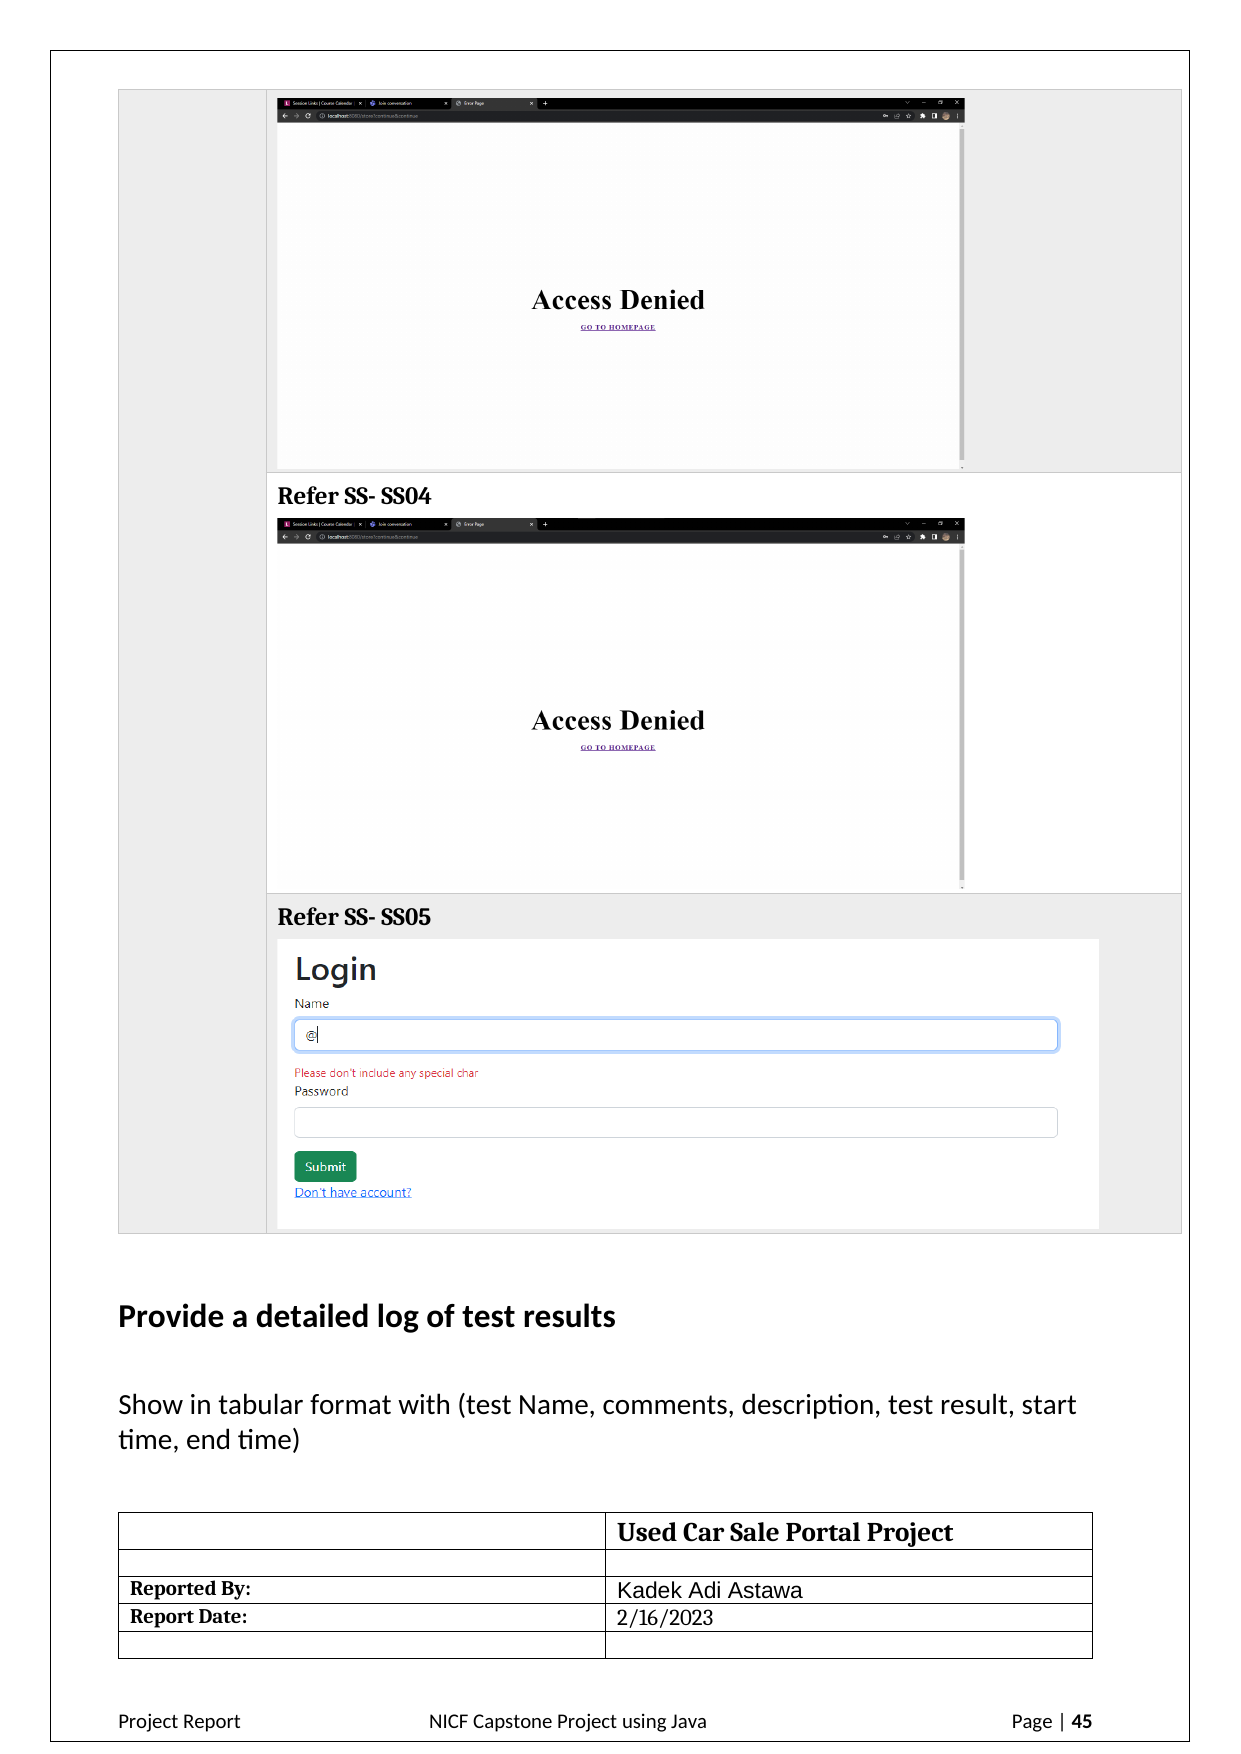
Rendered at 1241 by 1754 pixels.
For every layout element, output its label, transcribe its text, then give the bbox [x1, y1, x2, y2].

table_cell Refer SS- SS05 [267, 894, 1181, 1233]
picture [277, 518, 965, 889]
table_cell [606, 1632, 1092, 1658]
table_cell Report Date: [119, 1604, 605, 1631]
table_header Used Car Sale Portal Project [606, 1513, 1092, 1548]
text Provide a detailed log of test results [118, 1294, 1122, 1335]
table_cell [119, 1550, 605, 1576]
text Show in tabular format with (test Name, comments, description, test result, start time, end time) [118, 1386, 1122, 1457]
table_cell Refer SS- SS03 [267, 90, 1181, 472]
table_cell Refer SS- SS04 [267, 473, 1181, 893]
table_header [119, 1513, 605, 1548]
picture [277, 98, 965, 469]
table_cell 2/16/2023 [606, 1604, 1092, 1631]
table_cell Kadek Adi Astawa [606, 1577, 1092, 1603]
table_cell [119, 1632, 605, 1658]
table_cell Reported By: [119, 1577, 605, 1603]
table_cell [606, 1550, 1092, 1576]
picture [277, 939, 1099, 1229]
